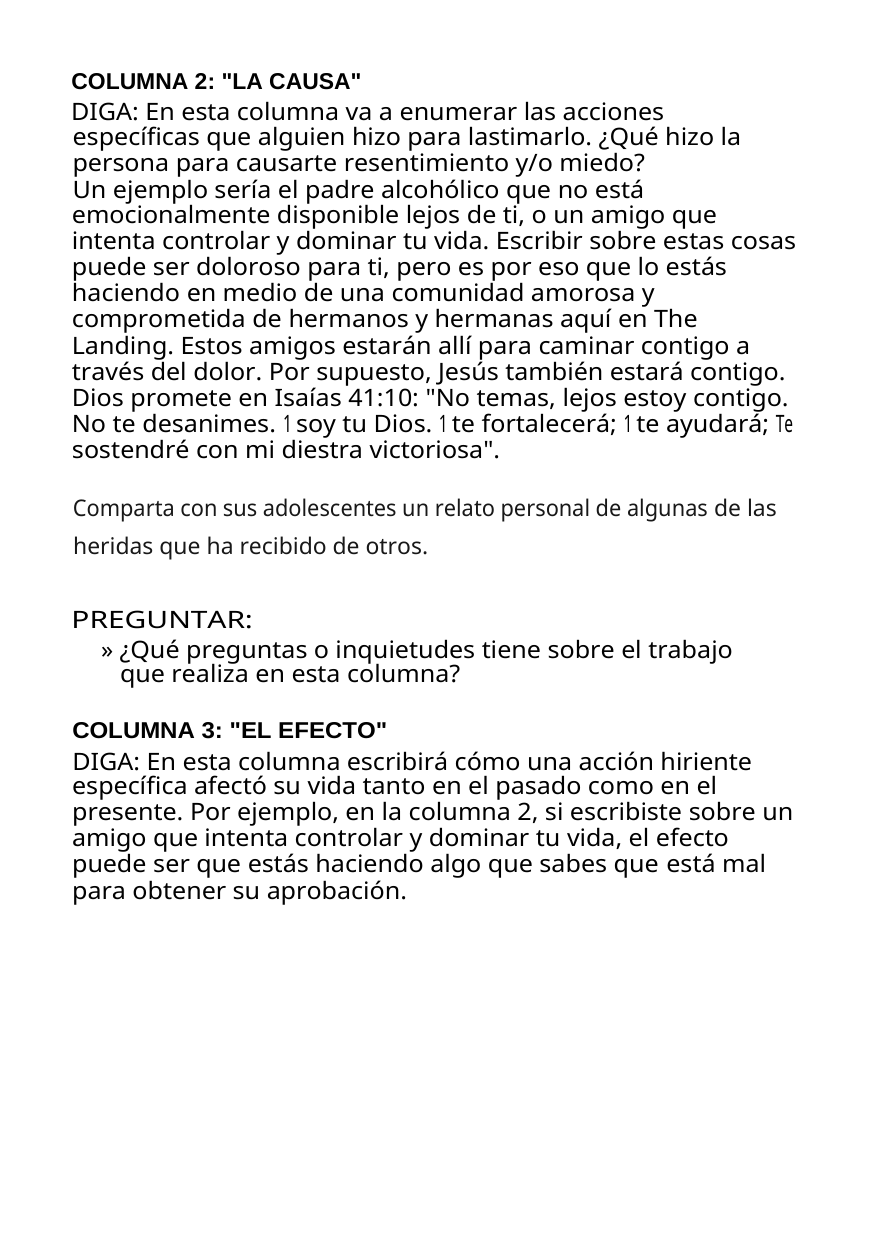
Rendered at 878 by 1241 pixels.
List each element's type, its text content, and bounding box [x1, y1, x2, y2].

text PREGUNTAR: [71, 598, 818, 636]
text Comparta con sus adolescentes un relato personal de algunas de las heridas que ha recibido de otros. [73, 492, 782, 561]
text DIGA: En esta columna escribirá cómo una acción hiriente específica afectó su vida tanto en el pasado como en el presente. Por ejemplo, en la columna 2, si escribiste sobre un amigo que intenta controlar y dominar tu vida, el efecto puede ser que estás haciendo algo que sabes que está mal para obtener su aprobación. [72, 749, 806, 906]
text COLUMNA 3: "EL EFECTO" [72, 717, 818, 744]
text COLUMNA 2: "LA CAUSA" [71, 69, 818, 95]
text » ¿Qué preguntas o inquietudes tiene sobre el trabajo que realiza en esta columna? [101, 638, 782, 690]
text Un ejemplo sería el padre alcohólico que no está emocionalmente disponible lejos de ti, o un amigo que intenta controlar y dominar tu vida. Escribir sobre estas cosas puede ser doloroso para ti, pero es por eso que lo estás haciendo en medio de una comunidad amorosa y comprometida de hermanos y hermanas aquí en The Landing. Estos amigos estarán allí para caminar contigo a través del dolor. Por supuesto, Jesús también estará contigo. Dios promete en Isaías 41:10: "No temas, lejos estoy contigo. No te desanimes. 1 soy tu Dios. 1 te fortalecerá; 1 te ayudará; Te sostendré con mi diestra victoriosa". [72, 178, 798, 466]
text DIGA: En esta columna va a enumerar las acciones específicas que alguien hizo para lastimarlo. ¿Qué hizo la persona para causarte resentimiento y/o miedo? [71, 100, 782, 178]
